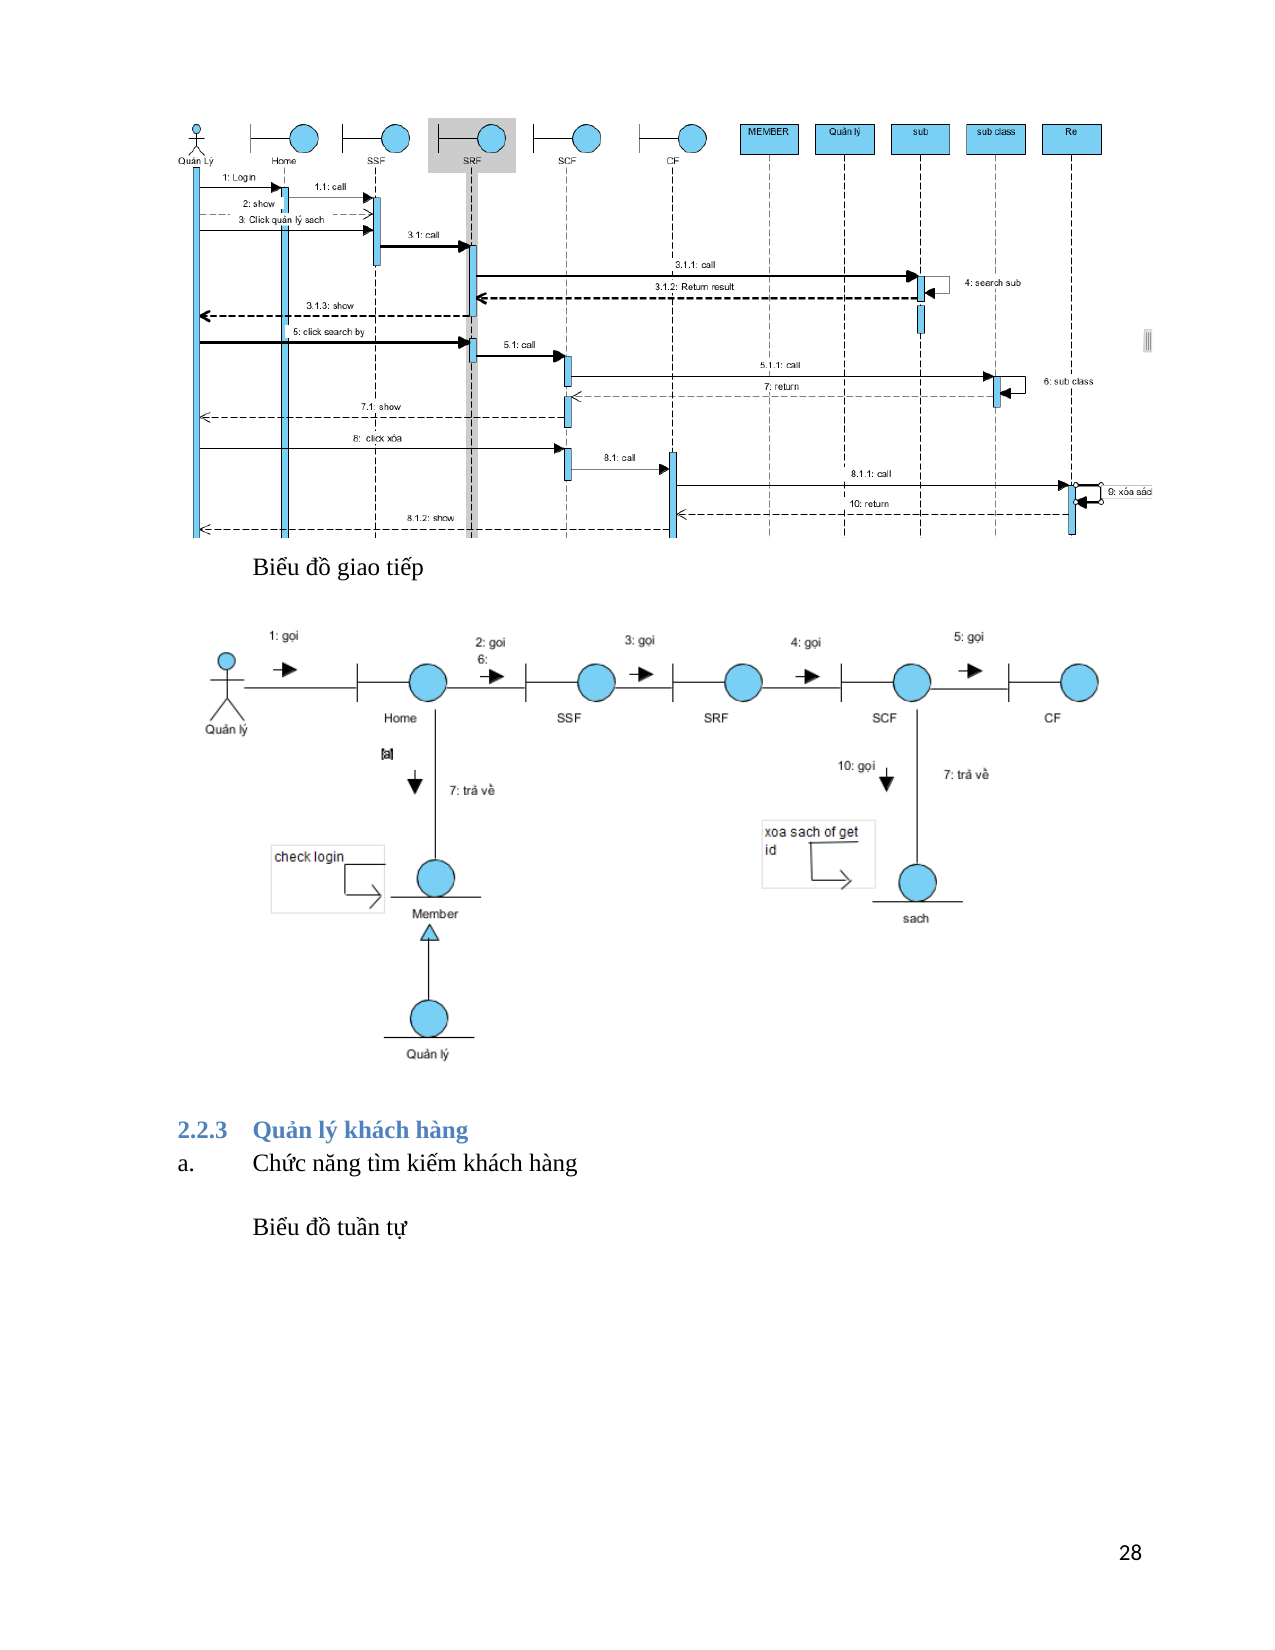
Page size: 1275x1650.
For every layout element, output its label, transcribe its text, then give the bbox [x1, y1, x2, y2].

subtitle 2.2.3 Quản lý khách hàng [177, 1115, 1157, 1143]
list Biểu đồ tuần tự [252, 1212, 1157, 1240]
picture [177, 615, 1153, 1080]
picture [177, 118, 1153, 538]
text a. Chức năng tìm kiếm khách hàng [177, 1148, 1157, 1176]
